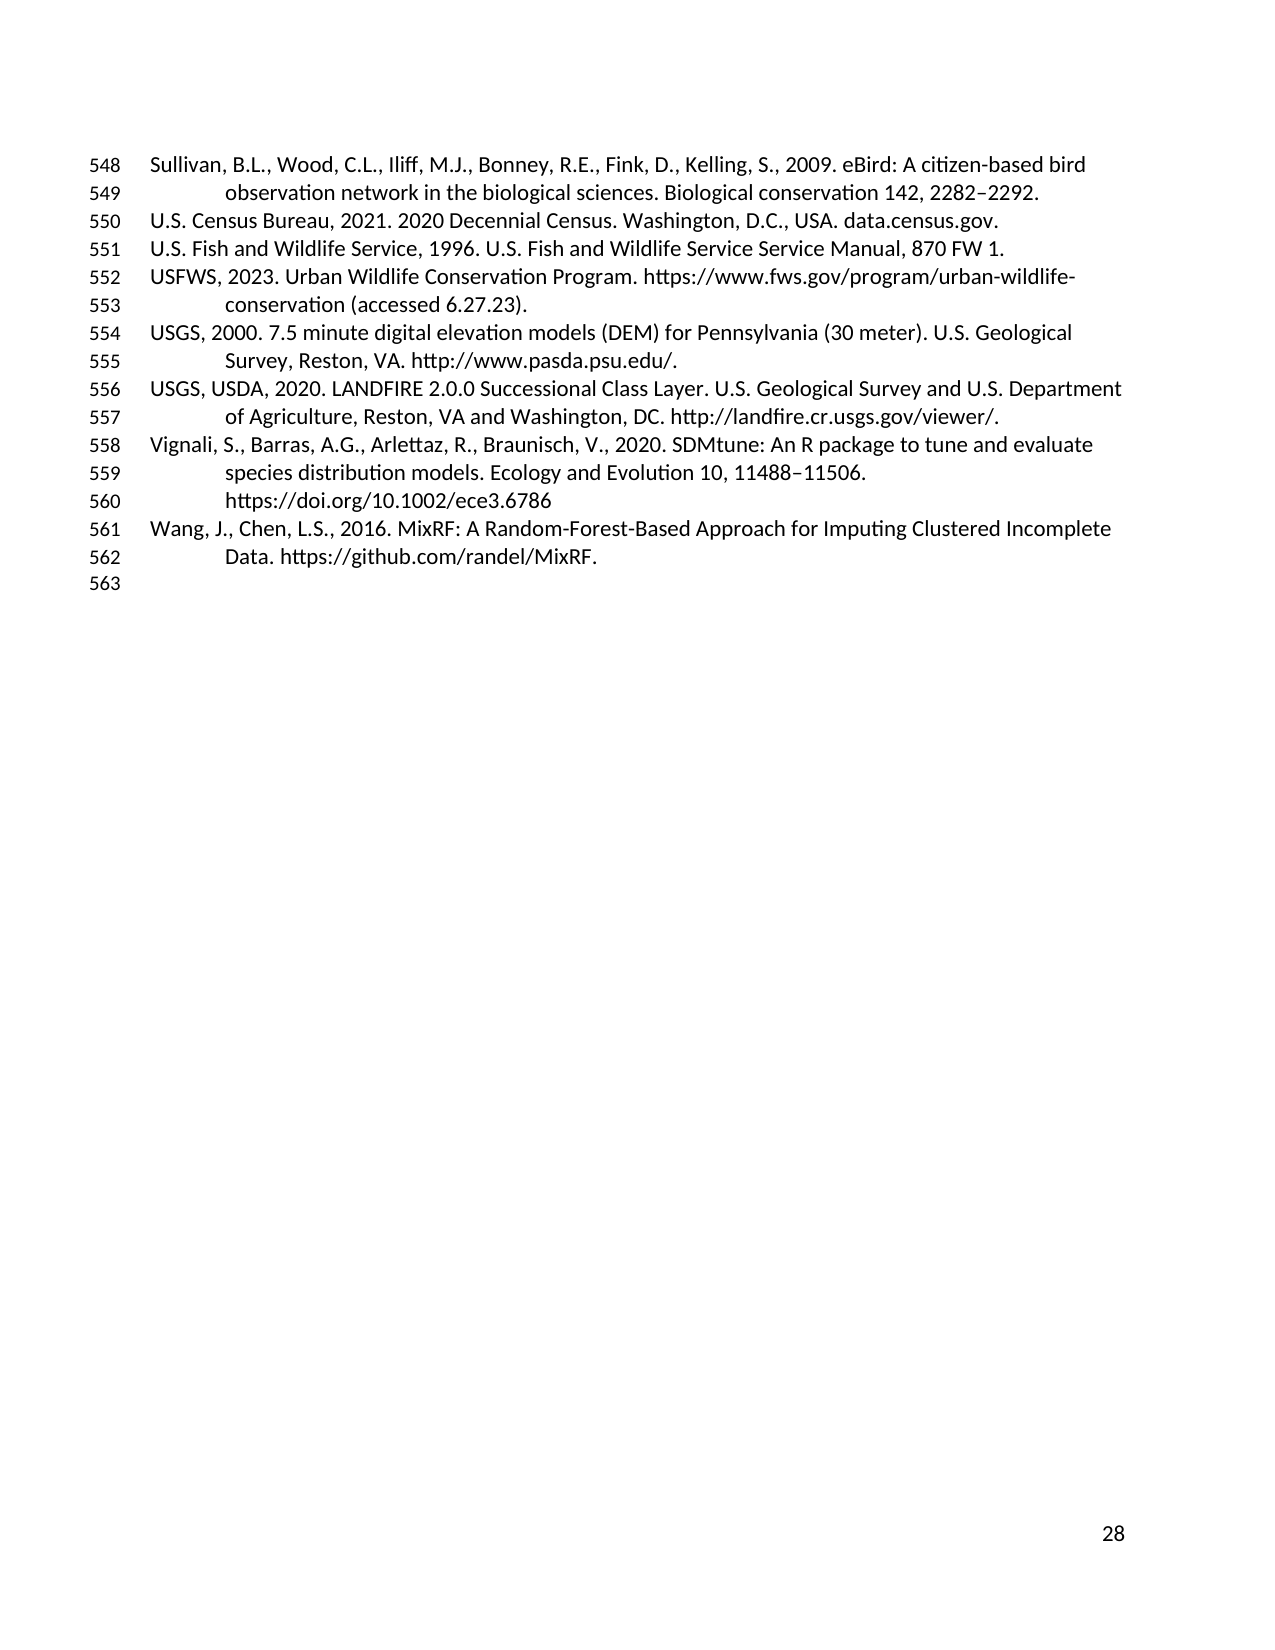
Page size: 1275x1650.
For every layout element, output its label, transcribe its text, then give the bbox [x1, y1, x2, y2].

text U.S. Census Bureau, 2021. 2020 Decennial Census. Washington, D.C., USA. data.census.gov. [150, 206, 1125, 234]
text USGS, 2000. 7.5 minute digital elevation models (DEM) for Pennsylvania (30 meter). U.S. Geological Survey, Reston, VA. http://www.pasda.psu.edu/. [150, 318, 1125, 374]
text Vignali, S., Barras, A.G., Arlettaz, R., Braunisch, V., 2020. SDMtune: An R package to tune and evaluate species distribution models. Ecology and Evolution 10, 11488–11506. https://doi.org/10.1002/ece3.6786 [150, 430, 1125, 514]
text Wang, J., Chen, L.S., 2016. MixRF: A Random-Forest-Based Approach for Imputing Clustered Incomplete Data. https://github.com/randel/MixRF. [150, 514, 1125, 570]
text Sullivan, B.L., Wood, C.L., Iliff, M.J., Bonney, R.E., Fink, D., Kelling, S., 2009. eBird: A citizen-based bird observation network in the biological sciences. Biological conservation 142, 2282–2292. [150, 150, 1125, 206]
text USFWS, 2023. Urban Wildlife Conservation Program. https://www.fws.gov/program/urban-wildlife-conservation (accessed 6.27.23). [150, 262, 1125, 318]
text U.S. Fish and Wildlife Service, 1996. U.S. Fish and Wildlife Service Service Manual, 870 FW 1. [150, 234, 1125, 262]
text USGS, USDA, 2020. LANDFIRE 2.0.0 Successional Class Layer. U.S. Geological Survey and U.S. Department of Agriculture, Reston, VA and Washington, DC. http://landfire.cr.usgs.gov/viewer/. [150, 374, 1125, 430]
